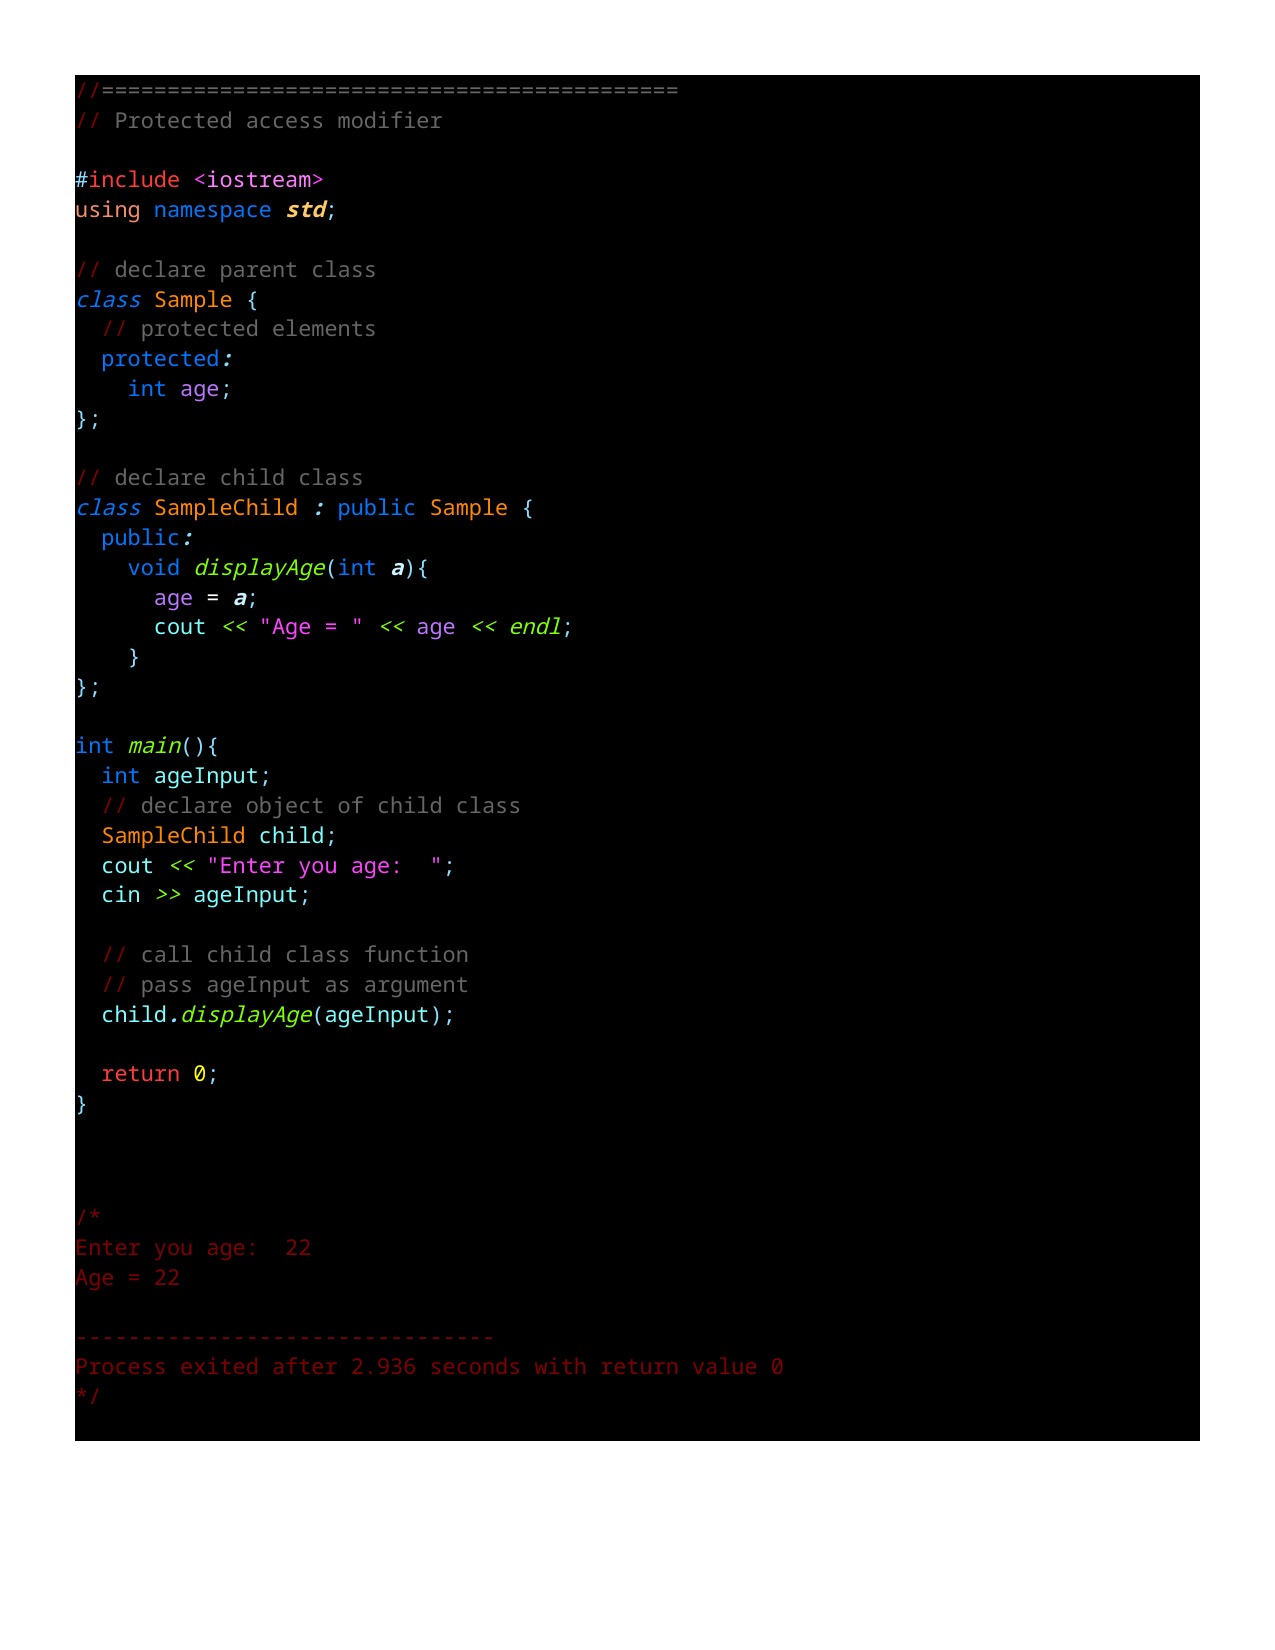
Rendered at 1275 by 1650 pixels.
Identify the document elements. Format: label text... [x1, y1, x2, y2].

text void displayAge(int a){ [75, 552, 1200, 581]
text }; [75, 403, 1200, 432]
text } [75, 1088, 1200, 1118]
text // declare child class [75, 462, 1200, 492]
text age = a; [75, 581, 1200, 611]
text cout << "Age = " << age << endl; [75, 611, 1200, 641]
text public: [75, 522, 1200, 552]
text // declare parent class [75, 254, 1200, 283]
text Enter you age: 22 [75, 1232, 1200, 1262]
text // call child class function [75, 939, 1200, 969]
text cout << "Enter you age: "; [75, 849, 1200, 879]
text Process exited after 2.936 seconds with return value 0 [75, 1351, 1200, 1381]
text */ [75, 1381, 1200, 1411]
text //============================================ [75, 75, 1200, 105]
text -------------------------------- [75, 1321, 1200, 1351]
text protected: [75, 343, 1200, 373]
text int age; [75, 373, 1200, 403]
text int main(){ [75, 730, 1200, 760]
text class Sample { [75, 283, 1200, 313]
text child.displayAge(ageInput); [75, 998, 1200, 1028]
text return 0; [75, 1058, 1200, 1088]
text // declare object of child class [75, 790, 1200, 820]
text // protected elements [75, 313, 1200, 343]
text // Protected access modifier [75, 105, 1200, 134]
text } [75, 641, 1200, 671]
text #include <iostream> [75, 164, 1200, 194]
text SampleChild child; [75, 820, 1200, 849]
text int ageInput; [75, 760, 1200, 790]
text Age = 22 [75, 1262, 1200, 1292]
text class SampleChild : public Sample { [75, 492, 1200, 522]
text using namespace std; [75, 194, 1200, 224]
text cin >> ageInput; [75, 879, 1200, 909]
text }; [75, 671, 1200, 701]
text /* [75, 1202, 1200, 1232]
text // pass ageInput as argument [75, 969, 1200, 998]
